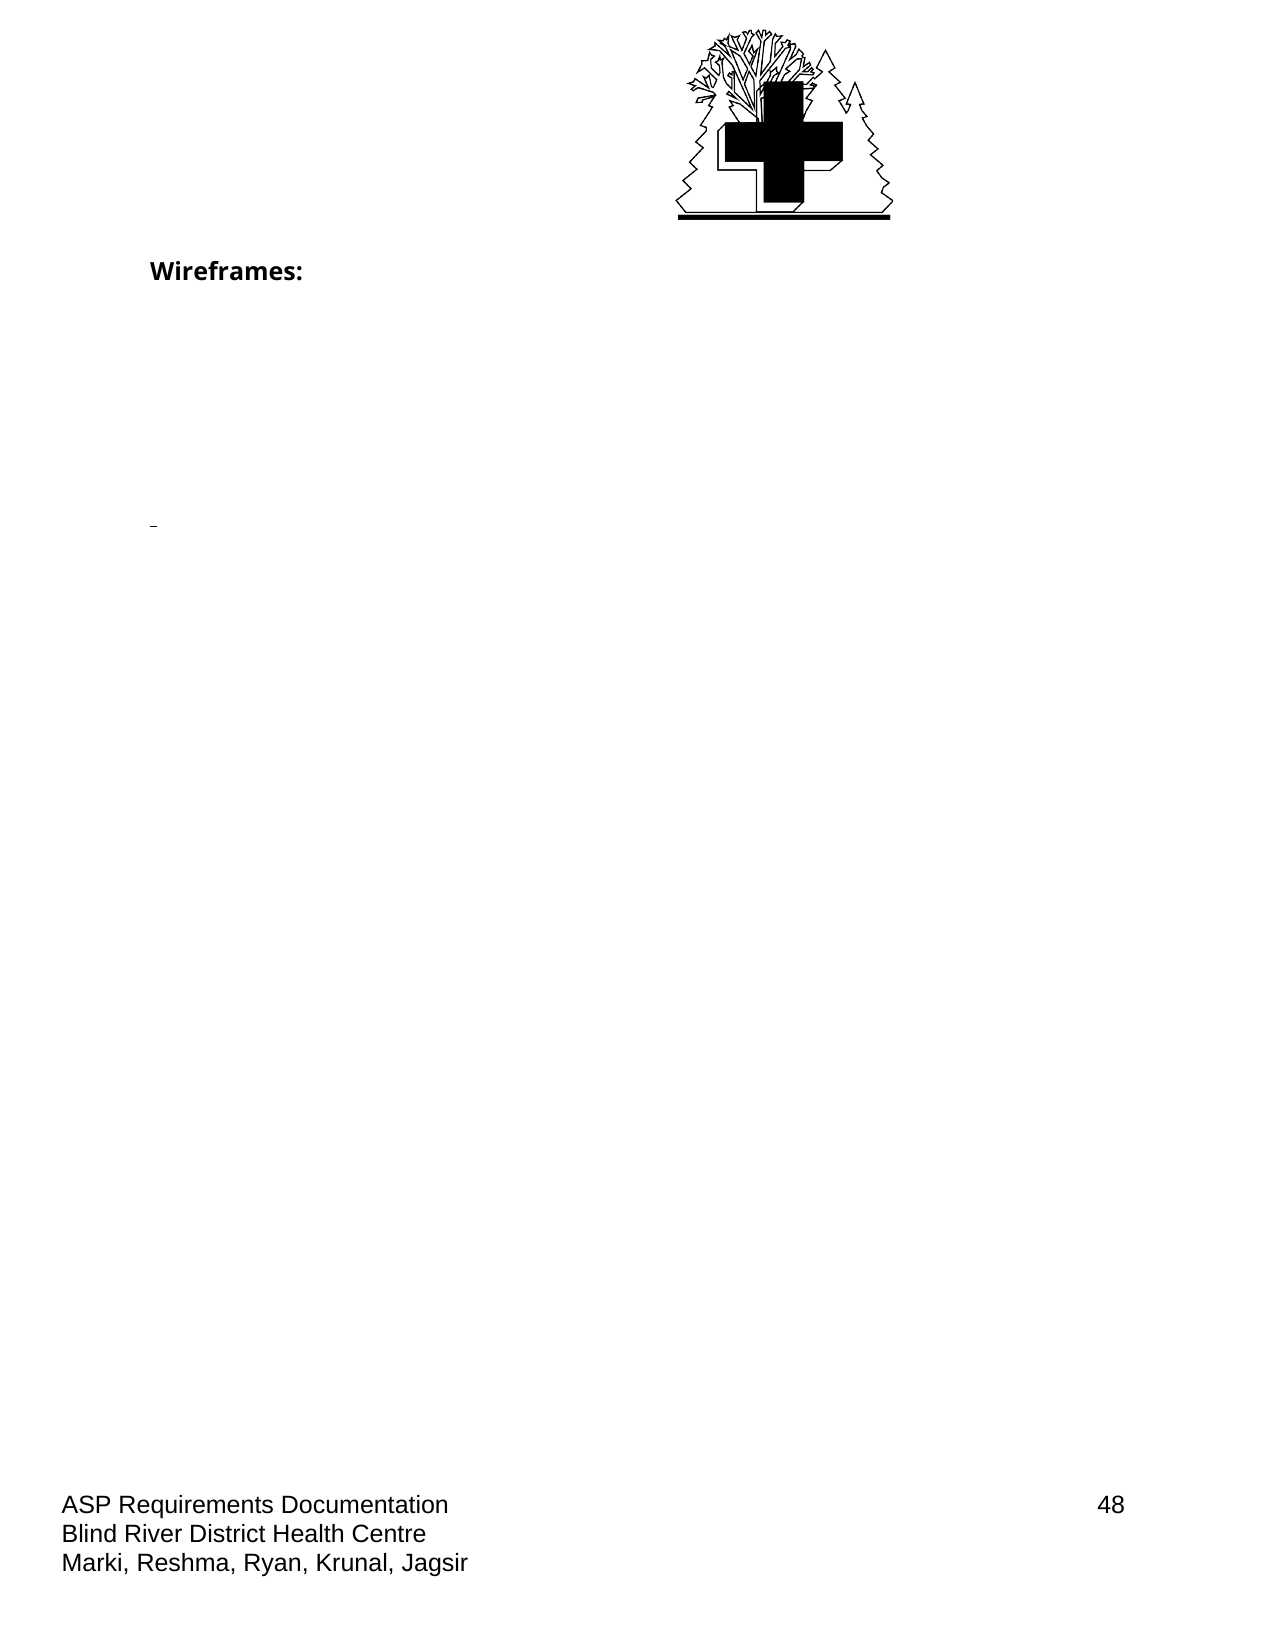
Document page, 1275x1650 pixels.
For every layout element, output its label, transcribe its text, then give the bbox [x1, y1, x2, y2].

text Wireframes: [150, 253, 1125, 287]
picture [675, 29, 894, 220]
